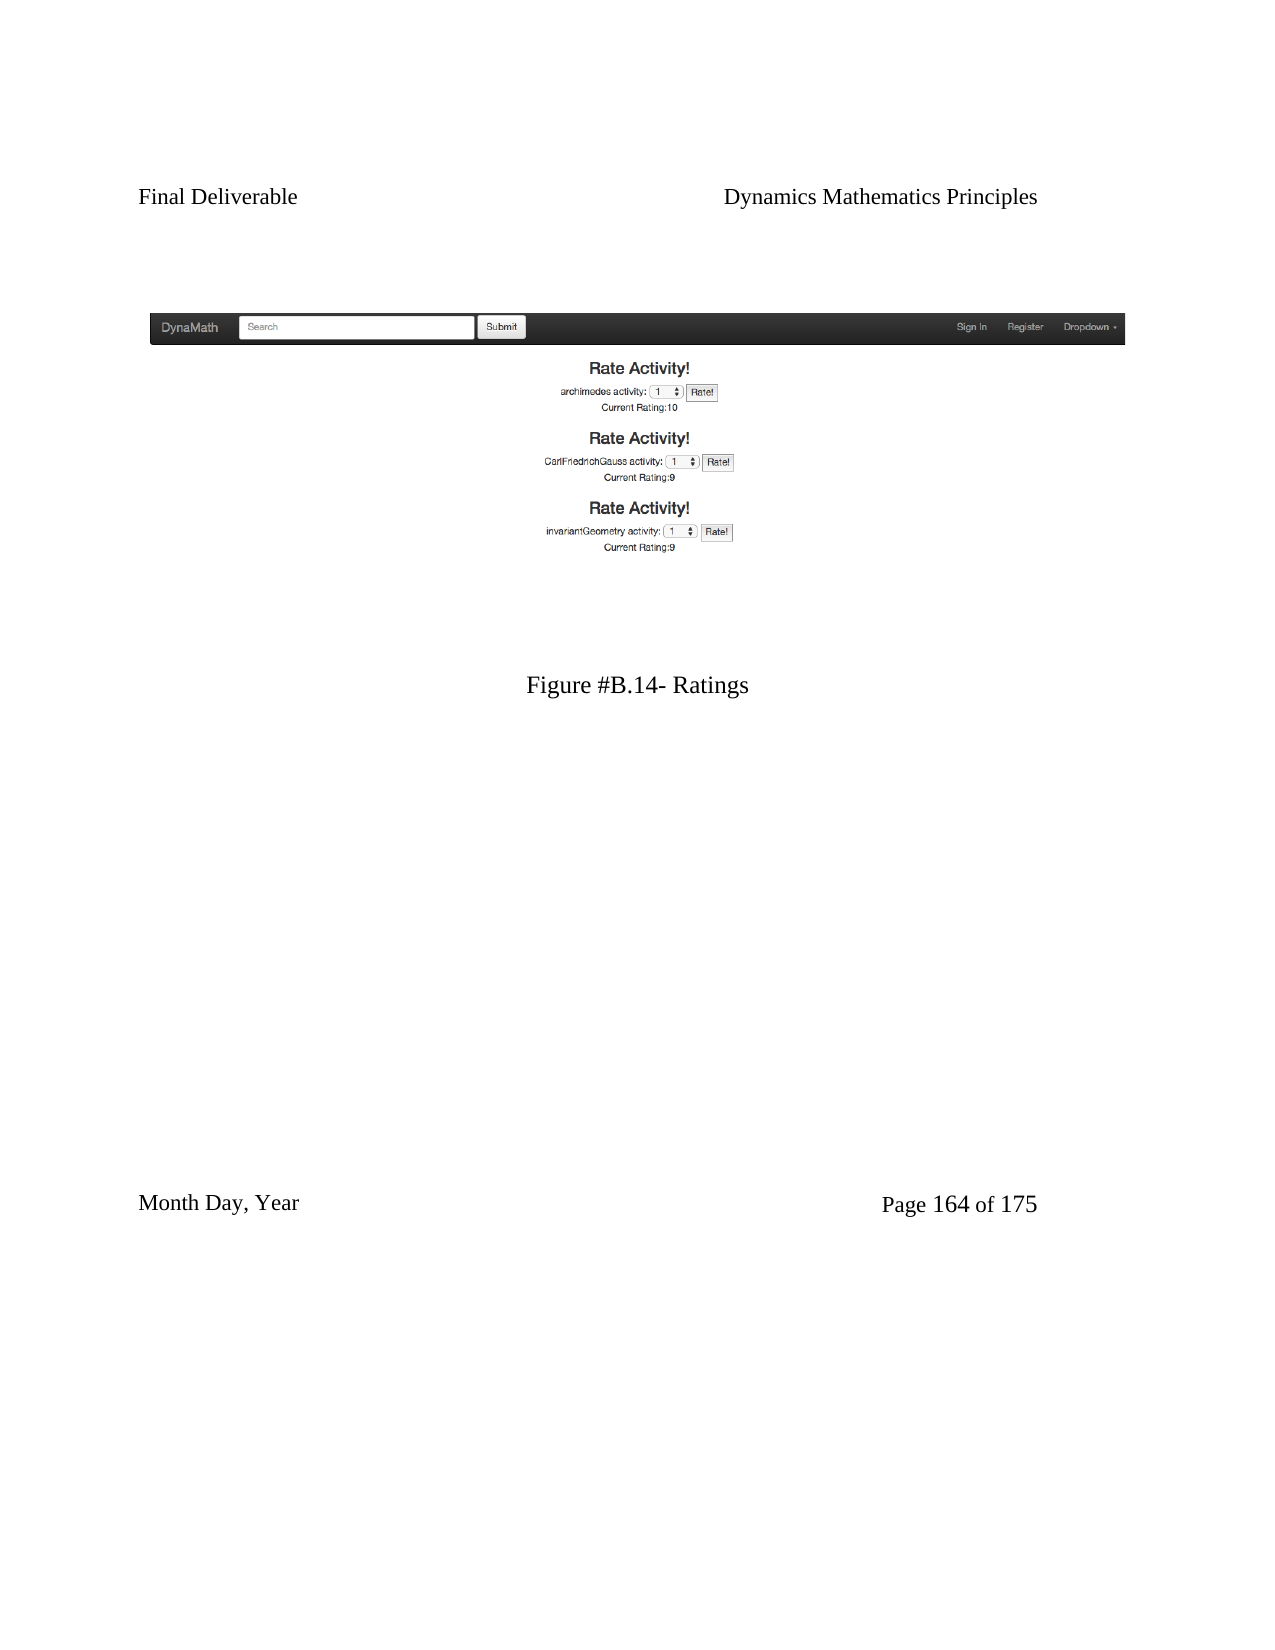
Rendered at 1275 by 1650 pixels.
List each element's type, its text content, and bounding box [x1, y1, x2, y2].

picture [150, 313, 1125, 614]
text Figure #B.14- Ratings [150, 671, 1125, 699]
